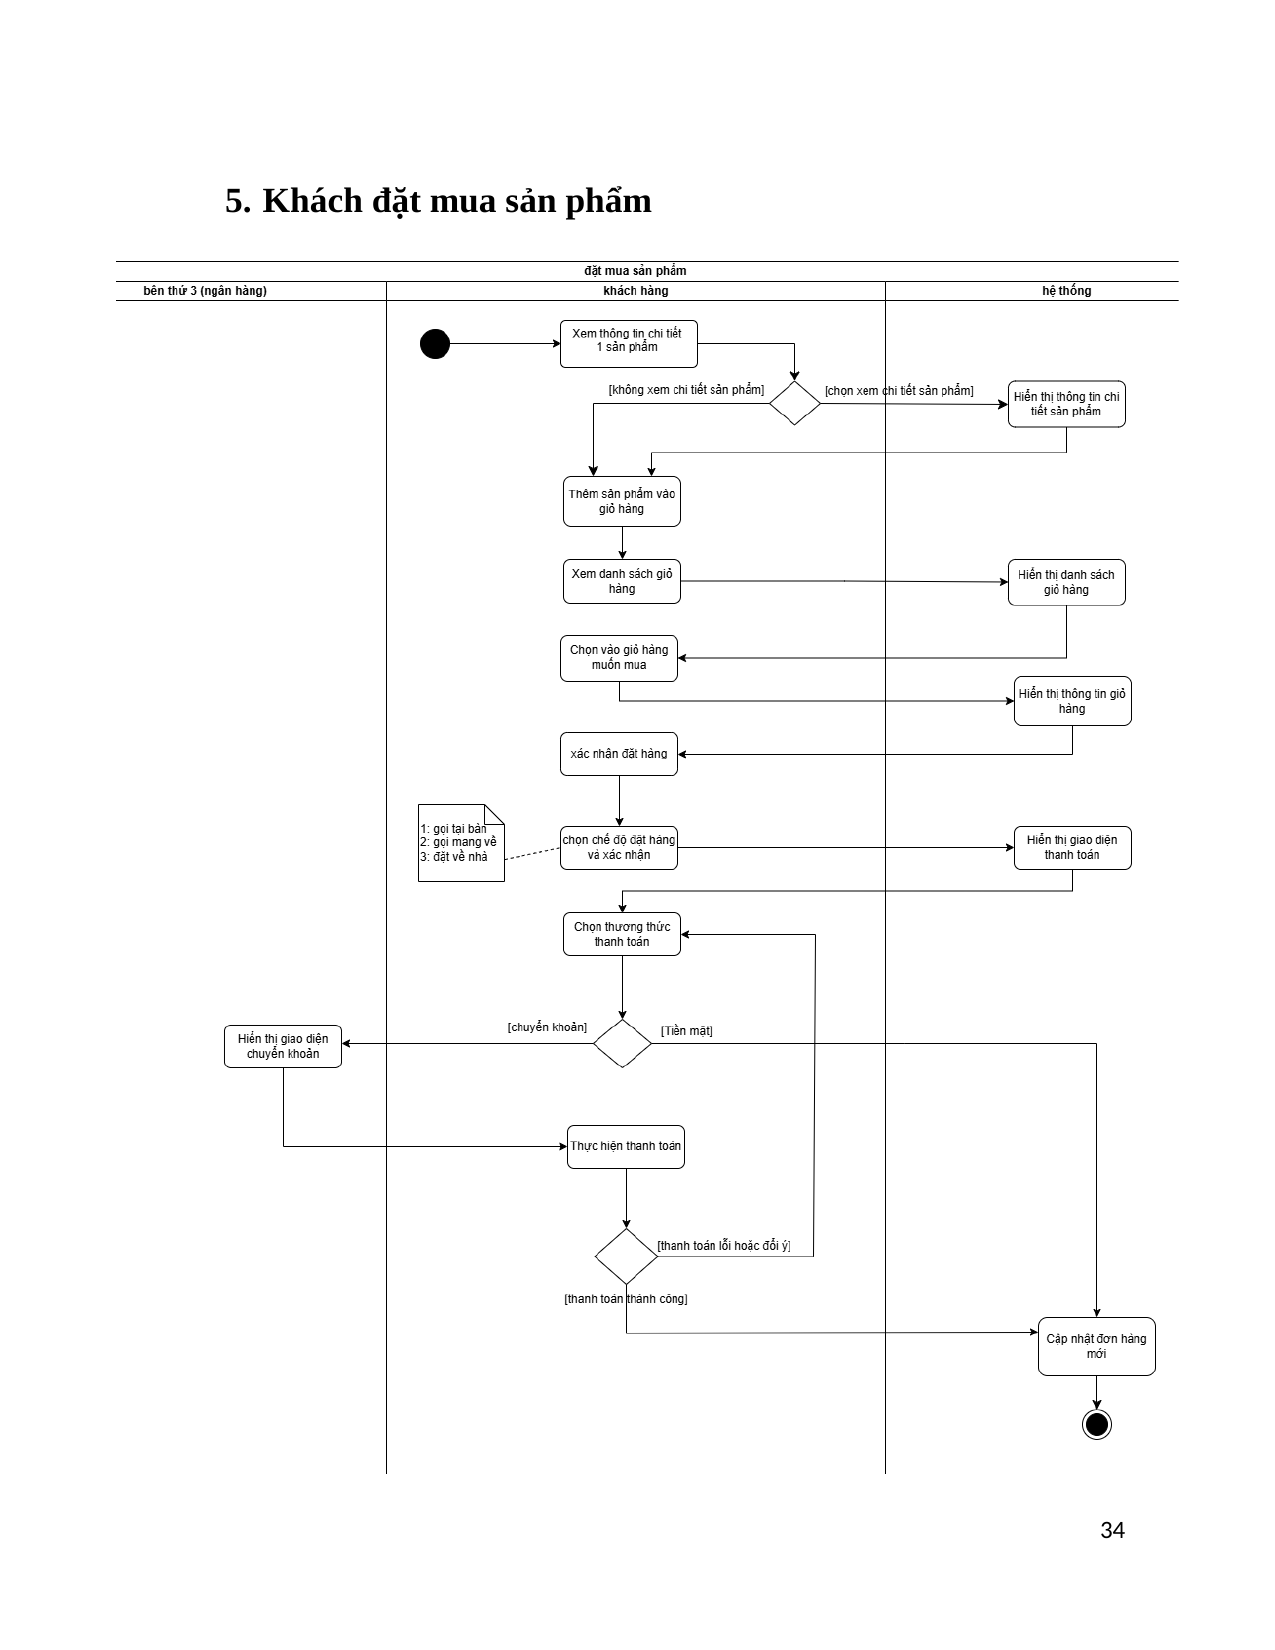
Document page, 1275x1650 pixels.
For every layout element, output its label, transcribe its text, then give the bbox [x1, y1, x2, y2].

list Khách đặt mua sản phẩm [225, 179, 1125, 220]
picture [116, 261, 1179, 1474]
